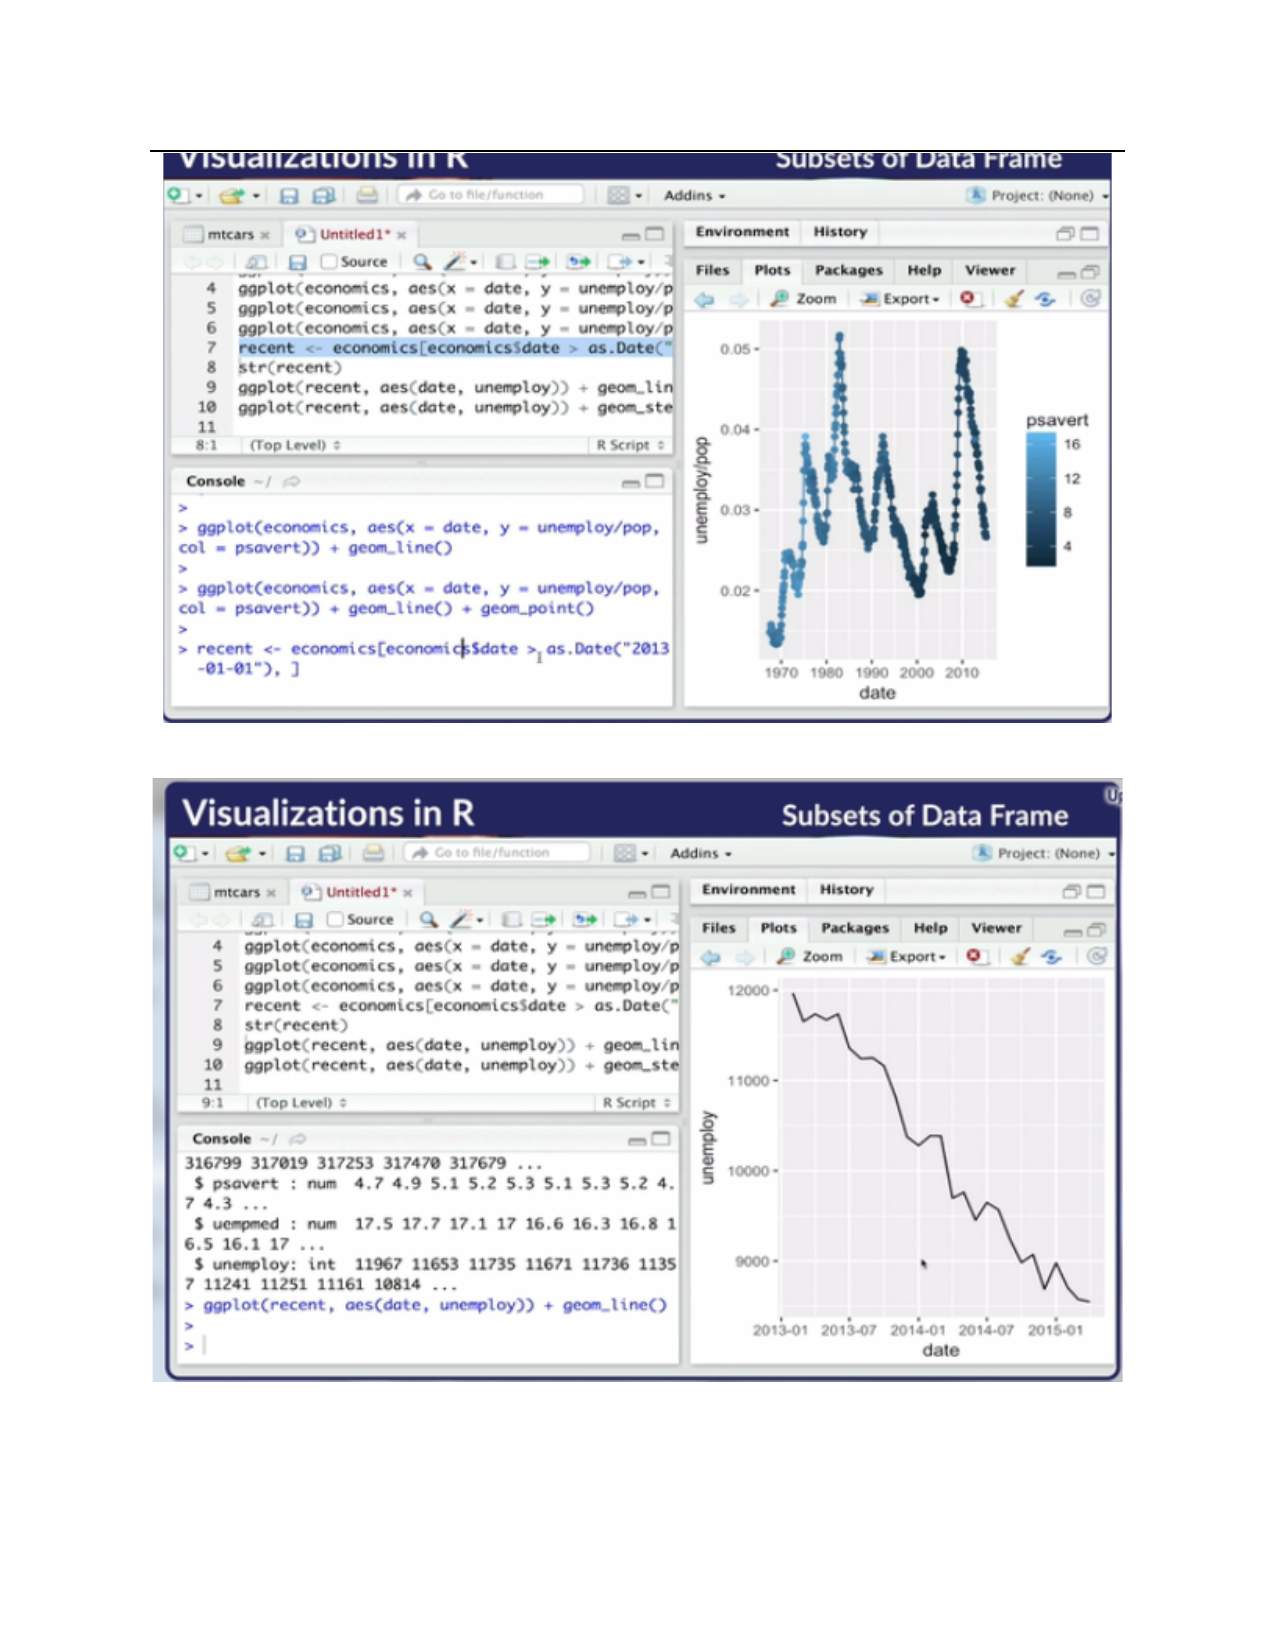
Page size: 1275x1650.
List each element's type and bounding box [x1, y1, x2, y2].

picture [163, 153, 1112, 723]
picture [152, 778, 1123, 1382]
